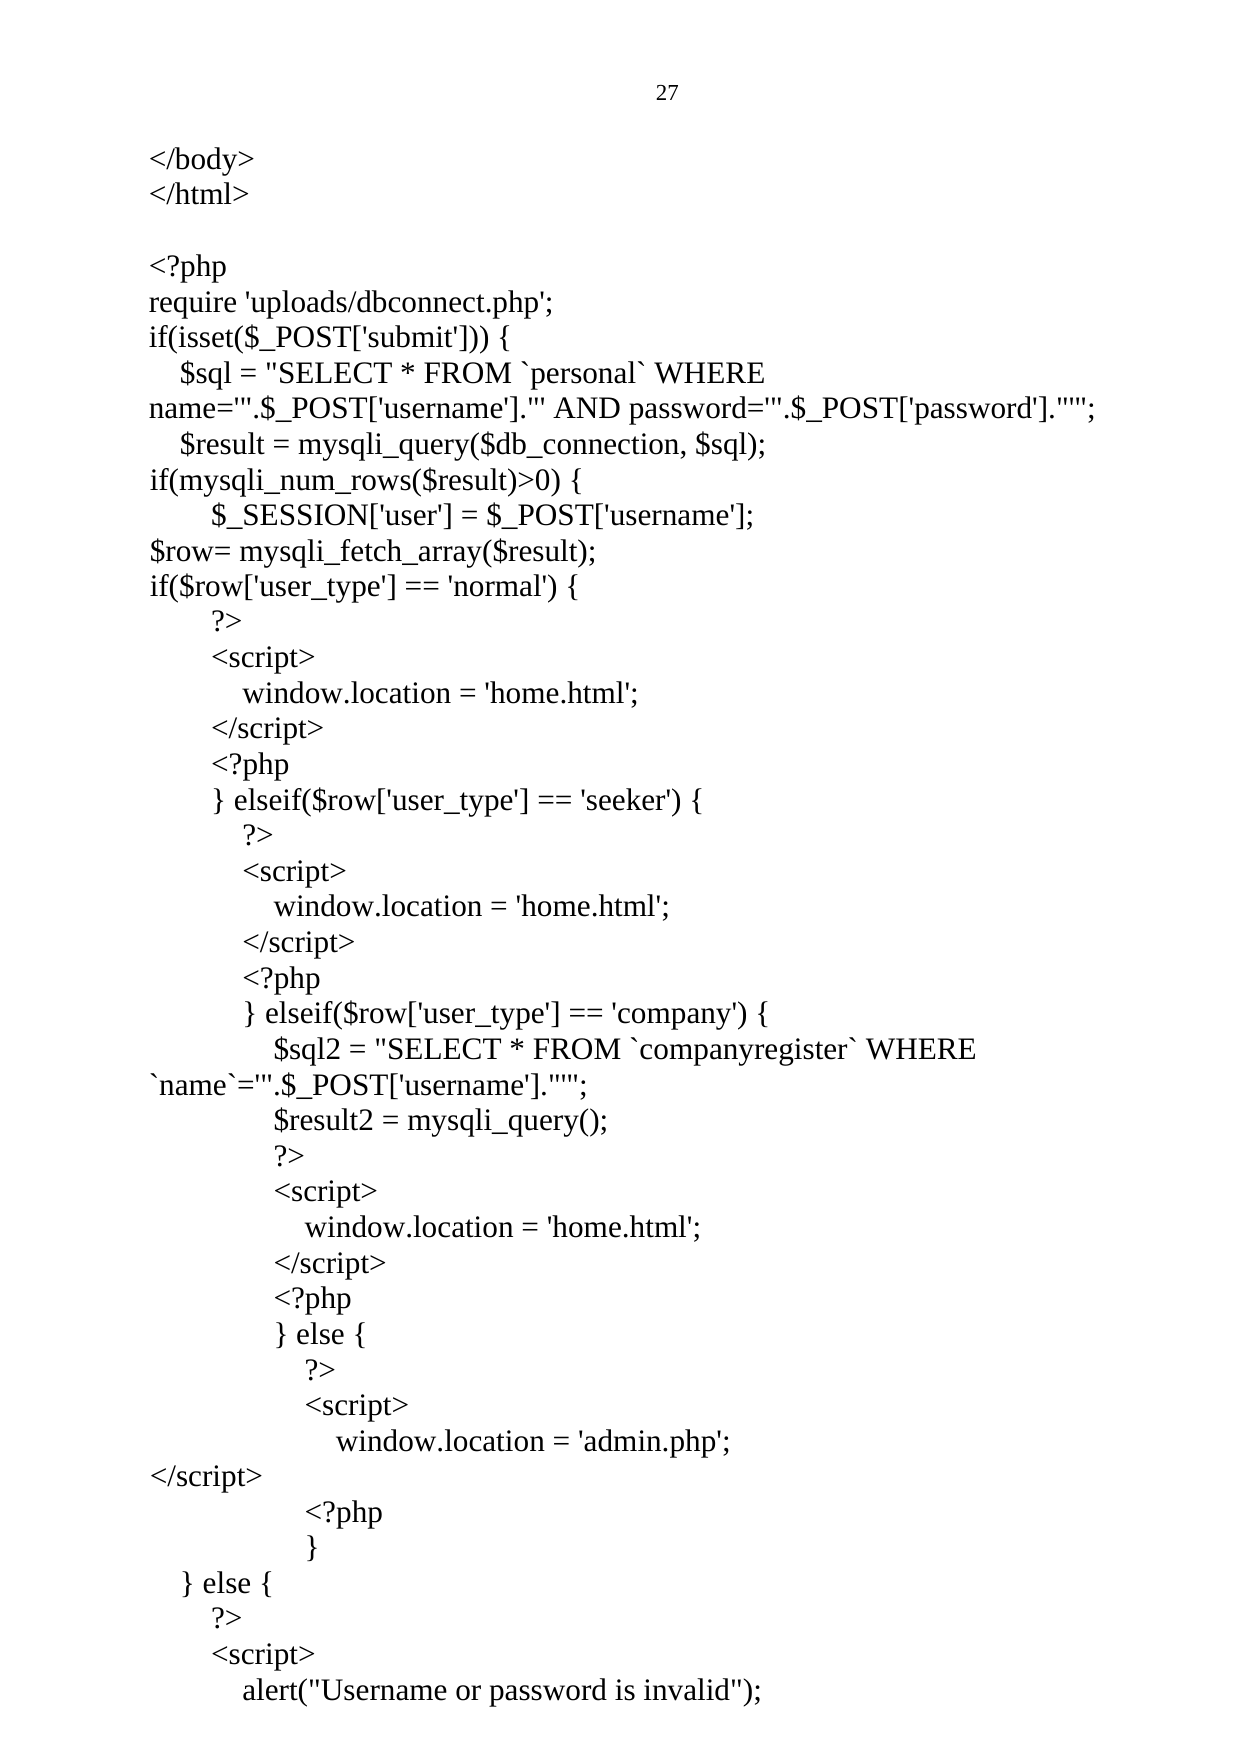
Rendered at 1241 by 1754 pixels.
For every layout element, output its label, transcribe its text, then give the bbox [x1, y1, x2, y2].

text ?> [148, 604, 1182, 639]
text </body> [148, 141, 1182, 176]
text ?> [148, 1352, 1182, 1387]
text ?> [148, 1601, 1182, 1636]
text <script> [148, 1636, 1182, 1672]
text <script> [148, 639, 1182, 674]
text } else { [148, 1565, 1182, 1600]
text <?php [148, 1281, 1182, 1316]
text </html> [148, 177, 1182, 212]
text window.location = 'admin.php'; </script> [148, 1423, 854, 1493]
text ?> [148, 817, 1182, 853]
text <?php [148, 1494, 1182, 1529]
text } [148, 1529, 1182, 1565]
text </script> [148, 1245, 1182, 1280]
text $sql = "SELECT * FROM `personal` WHERE [148, 355, 1182, 390]
text <?php [148, 960, 1182, 995]
text `name`='".$_POST['username']."'"; [148, 1067, 1182, 1102]
text <script> [148, 853, 1182, 888]
text <?php [148, 248, 1182, 283]
text name='".$_POST['username']."' AND password='".$_POST['password']."'"; [148, 391, 1182, 426]
text </script> [148, 711, 1182, 746]
text <?php [148, 746, 1182, 781]
text ?> [148, 1138, 1182, 1173]
text $sql2 = "SELECT * FROM `companyregister` WHERE [148, 1031, 1182, 1066]
text } elseif($row['user_type'] == 'company') { [148, 996, 1182, 1031]
text <script> [148, 1387, 1182, 1423]
text window.location = 'home.html'; [148, 889, 1182, 924]
text <script> [148, 1174, 1182, 1209]
text } elseif($row['user_type'] == 'seeker') { [148, 782, 1182, 817]
text $result = mysqli_query($db_connection, $sql); if(mysqli_num_rows($result)>0) { [148, 426, 1182, 497]
text alert("Username or password is invalid"); [148, 1672, 1182, 1707]
text window.location = 'home.html'; [148, 675, 1182, 710]
text } else { [148, 1316, 1182, 1351]
text $_SESSION['user'] = $_POST['username']; $row= mysqli_fetch_array($result); if($row['user_type'] == 'normal') { [148, 497, 846, 603]
text if(isset($_POST['submit'])) { [148, 319, 1182, 355]
text window.location = 'home.html'; [148, 1209, 1182, 1244]
text $result2 = mysqli_query(); [148, 1102, 1182, 1138]
text require 'uploads/dbconnect.php'; [148, 284, 1182, 319]
text </script> [148, 924, 1182, 959]
